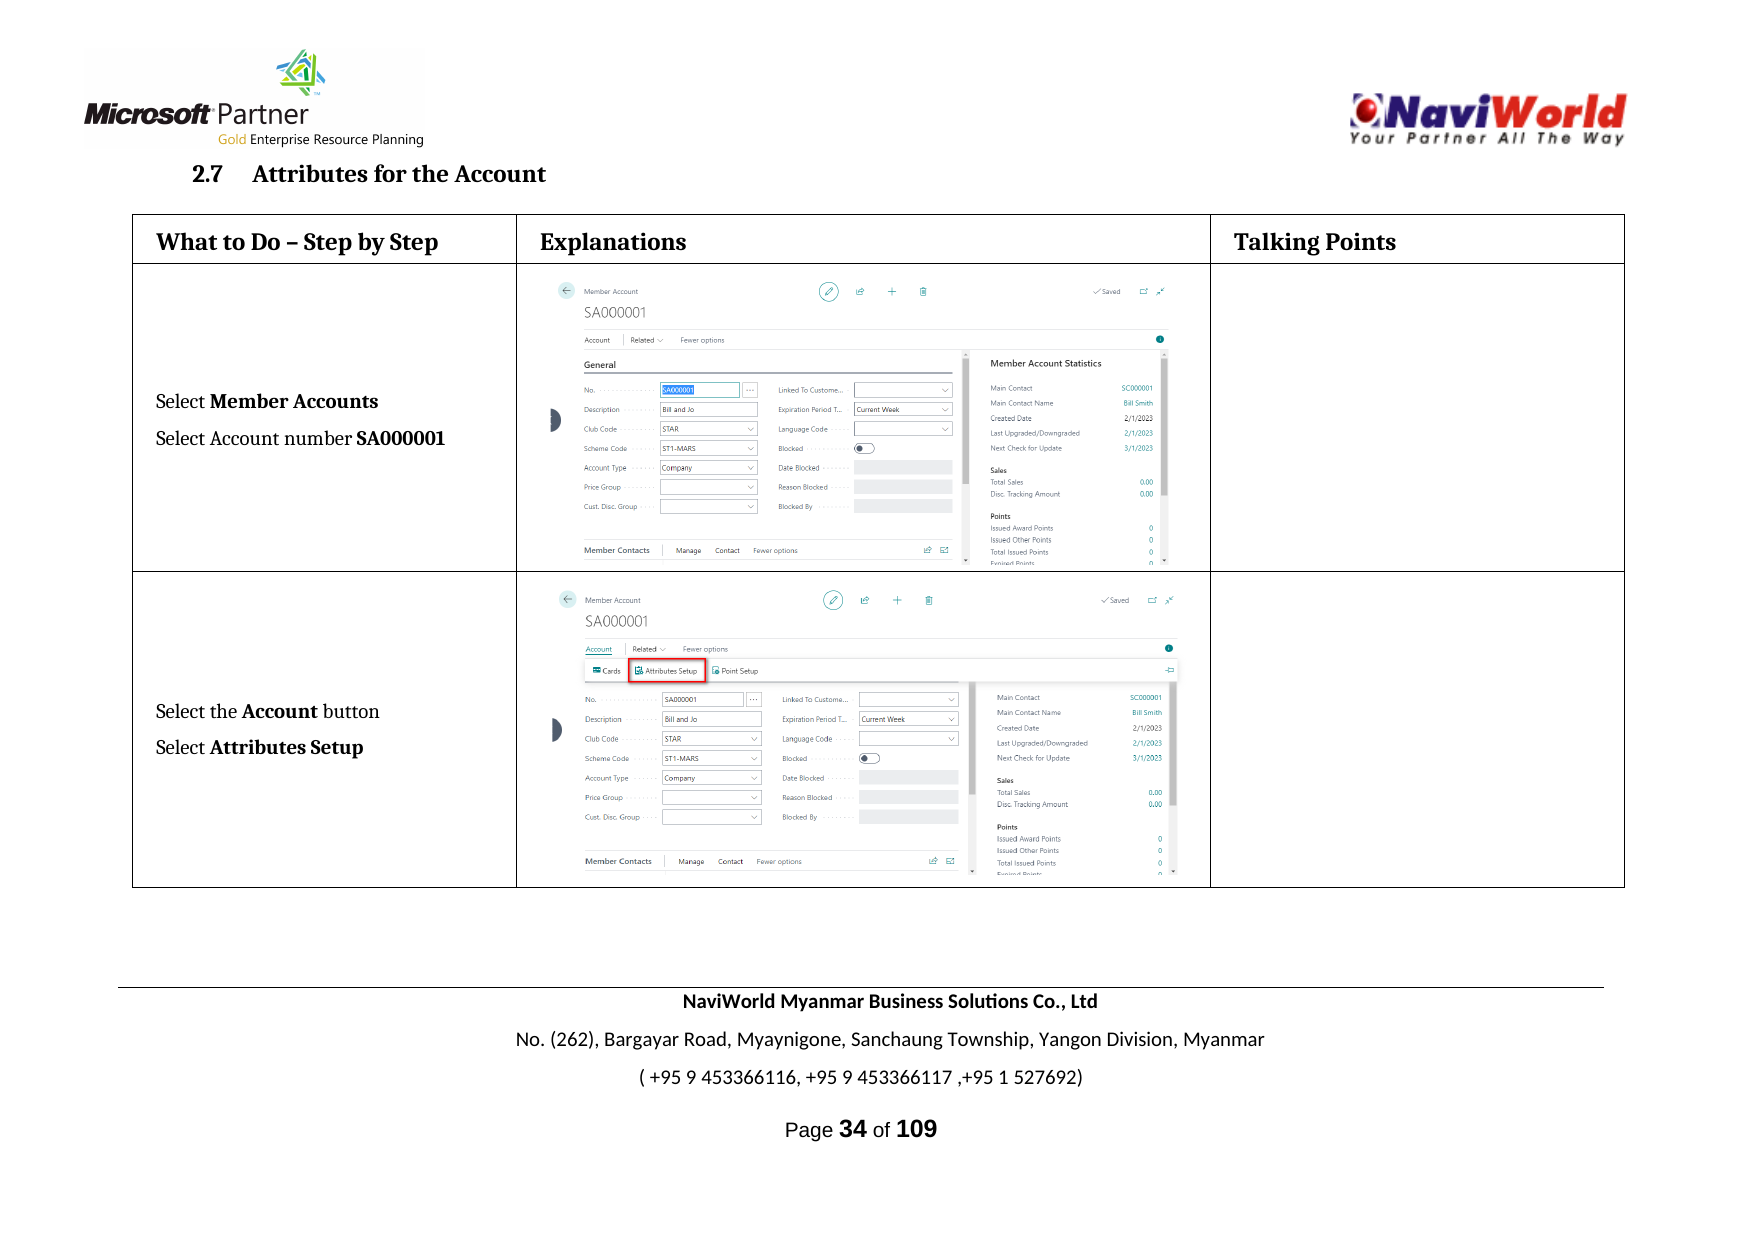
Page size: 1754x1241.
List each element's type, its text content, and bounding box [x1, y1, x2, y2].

picture [550, 276, 1189, 565]
picture [552, 584, 1188, 875]
table_header Talking Points [1211, 215, 1624, 262]
table_header What to Do – Step by Step [133, 215, 516, 262]
picture [83, 48, 425, 149]
table_cell Select the Account button Select Attributes Setup [133, 572, 516, 887]
table_cell [1211, 264, 1624, 571]
table_cell Select Member Accounts Select Account number SA000001 [133, 264, 516, 571]
picture [1350, 92, 1628, 149]
subtitle Attributes for the Account [192, 160, 1604, 189]
table_cell [1211, 572, 1624, 887]
table_cell [517, 264, 1210, 571]
table_cell [517, 572, 1210, 887]
table_header Explanations [517, 215, 1210, 262]
